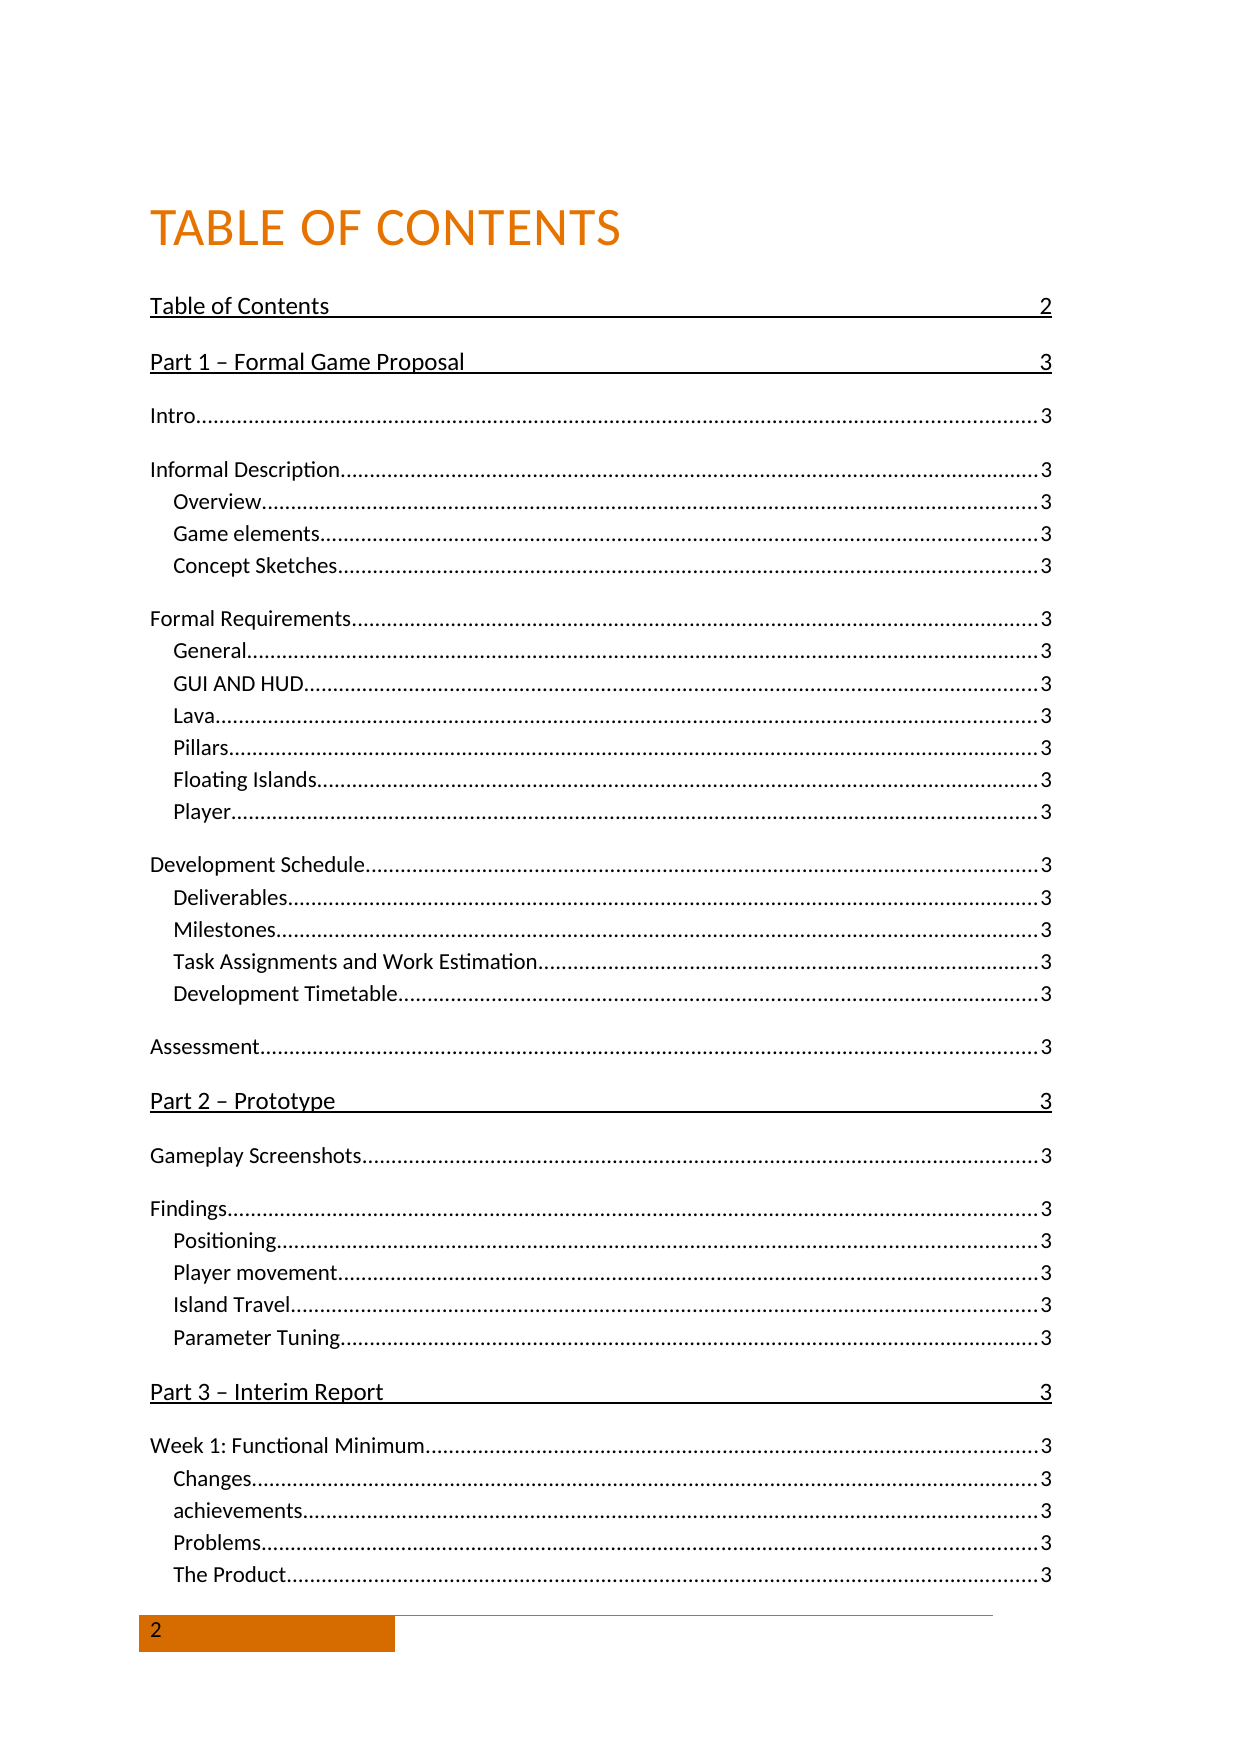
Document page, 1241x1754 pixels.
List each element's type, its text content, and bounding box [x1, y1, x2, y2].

text Parameter Tuning 3 [173, 1323, 1004, 1351]
text Assessment 3 [150, 1032, 1004, 1060]
text Part 1 – Formal Game Proposal 3 [150, 346, 1004, 372]
text Island Travel 3 [173, 1291, 1004, 1319]
text Player 3 [173, 797, 1004, 825]
text Week 1: Functional Minimum 3 [150, 1432, 1004, 1460]
text Milestones 3 [173, 915, 1004, 943]
text Part 3 – Interim Report 3 [150, 1376, 1004, 1402]
text GUI AND HUD 3 [173, 669, 1004, 697]
text Formal Requirements 3 [150, 604, 1004, 632]
text Gameplay Screenshots 3 [150, 1141, 1004, 1169]
text Informal Description 3 [150, 455, 1004, 483]
text Changes 3 [173, 1464, 1004, 1492]
text Player movement 3 [173, 1258, 1004, 1286]
text The Product 3 [173, 1560, 1004, 1588]
text Floating Islands 3 [173, 765, 1004, 793]
text Concept Sketches 3 [173, 551, 1004, 579]
text Overview 3 [173, 487, 1004, 515]
text General 3 [173, 636, 1004, 664]
text Findings 3 [150, 1194, 1004, 1222]
text Lava 3 [173, 701, 1004, 729]
text Deliverables 3 [173, 883, 1004, 911]
title Table of Contents [150, 193, 1004, 259]
text achievements 3 [173, 1496, 1004, 1524]
text Part 2 – Prototype 3 [150, 1085, 1004, 1111]
text Positioning 3 [173, 1226, 1004, 1254]
text Game elements 3 [173, 519, 1004, 547]
text Development Schedule 3 [150, 850, 1004, 878]
text Pillars 3 [173, 733, 1004, 761]
text Table of Contents 2 [150, 290, 1004, 316]
text Problems 3 [173, 1528, 1004, 1556]
text Development Timetable 3 [173, 979, 1004, 1007]
text Task Assignments and Work Estimation 3 [173, 947, 1004, 975]
text Intro 3 [150, 402, 1004, 430]
